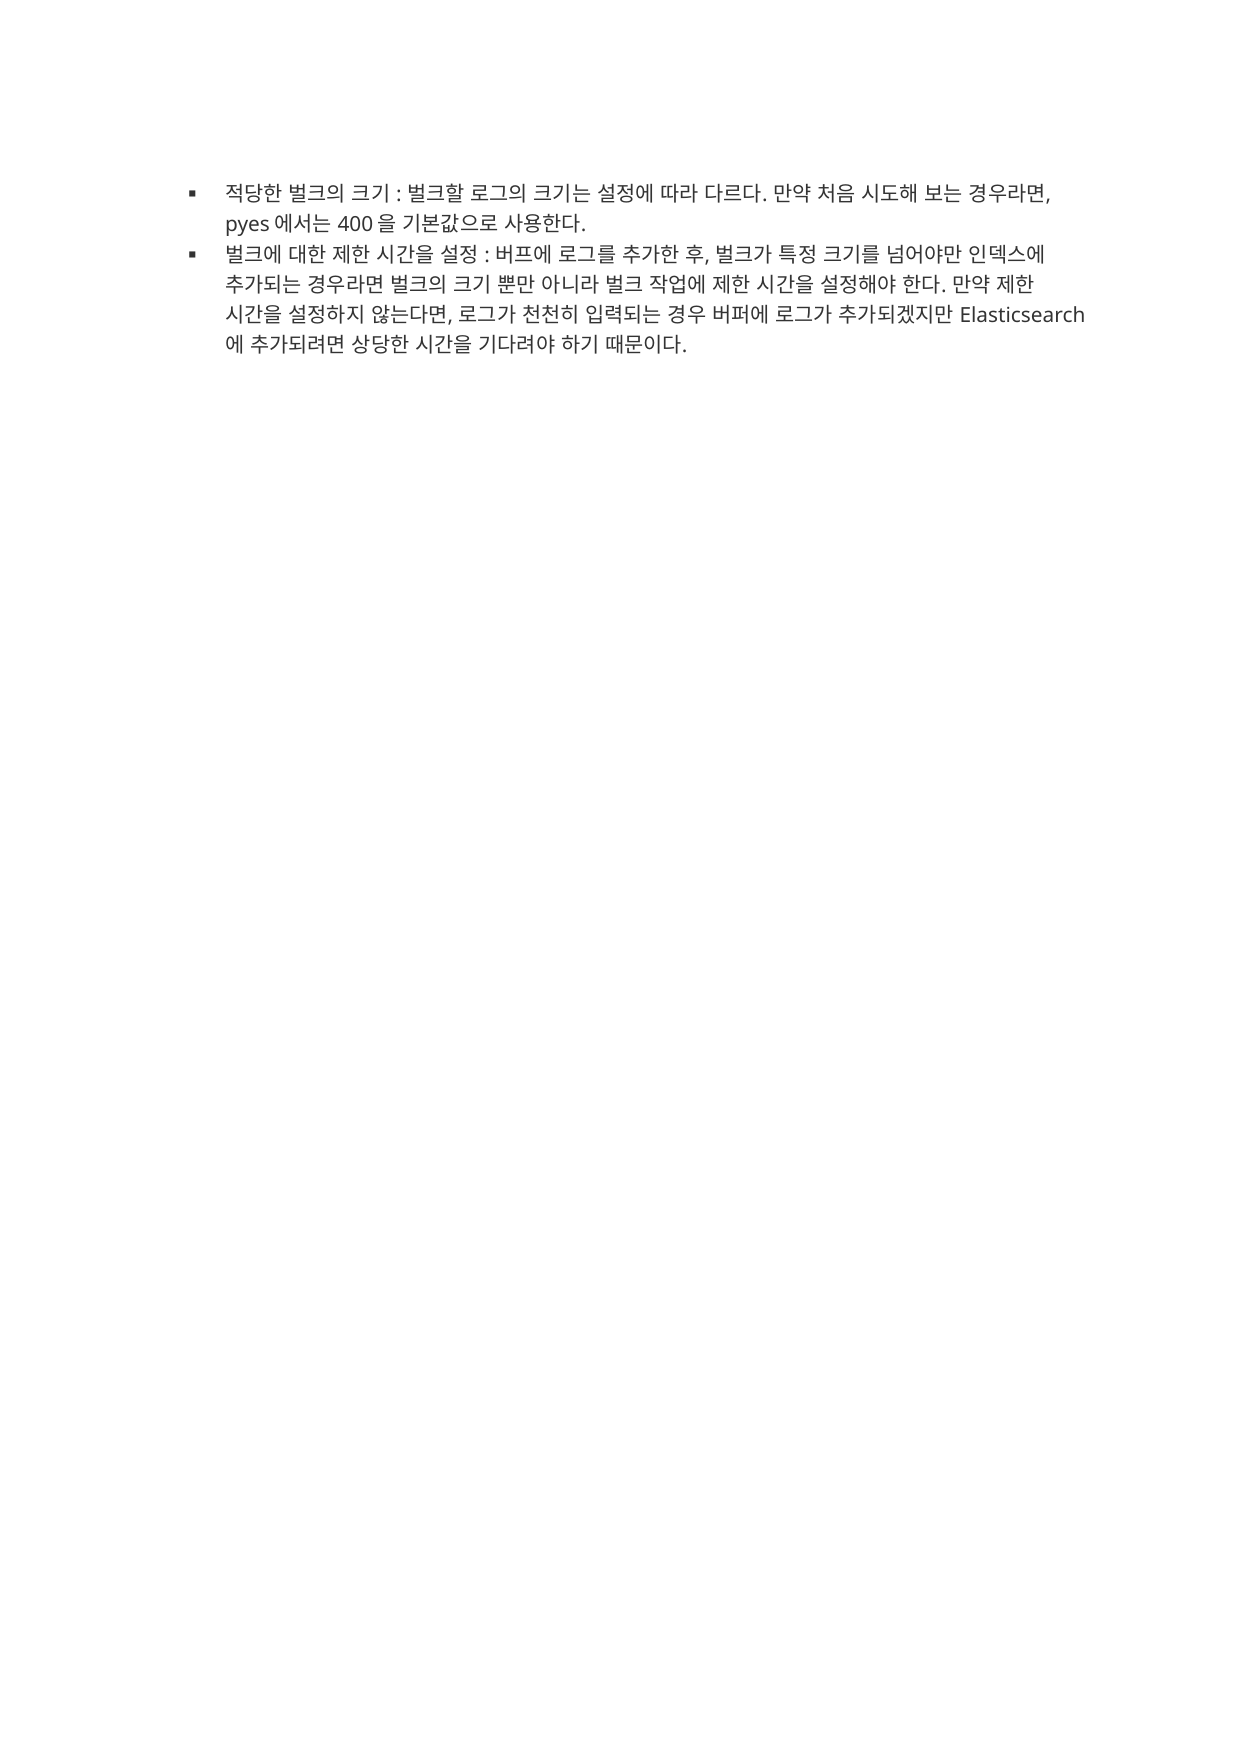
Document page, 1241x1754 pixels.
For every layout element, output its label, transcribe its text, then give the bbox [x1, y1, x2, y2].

list 적당한 벌크의 크기 : 벌크할 로그의 크기는 설정에 따라 다르다. 만약 처음 시도해 보는 경우라면, pyes에서는 400을 기본값으로 사용한다. [187, 177, 1090, 238]
list 벌크에 대한 제한 시간을 설정 : 버프에 로그를 추가한 후, 벌크가 특정 크기를 넘어야만 인덱스에 추가되는 경우라면 벌크의 크기 뿐만 아니라 벌크 작업에 제한 시간을 설정해야 한다. 만약 제한 시간을 설정하지 않는다면, 로그가 천천히 입력되는 경우 버퍼에 로그가 추가되겠지만 Elasticsearch에 추가되려면 상당한 시간을 기다려야 하기 때문이다. [187, 238, 1090, 359]
